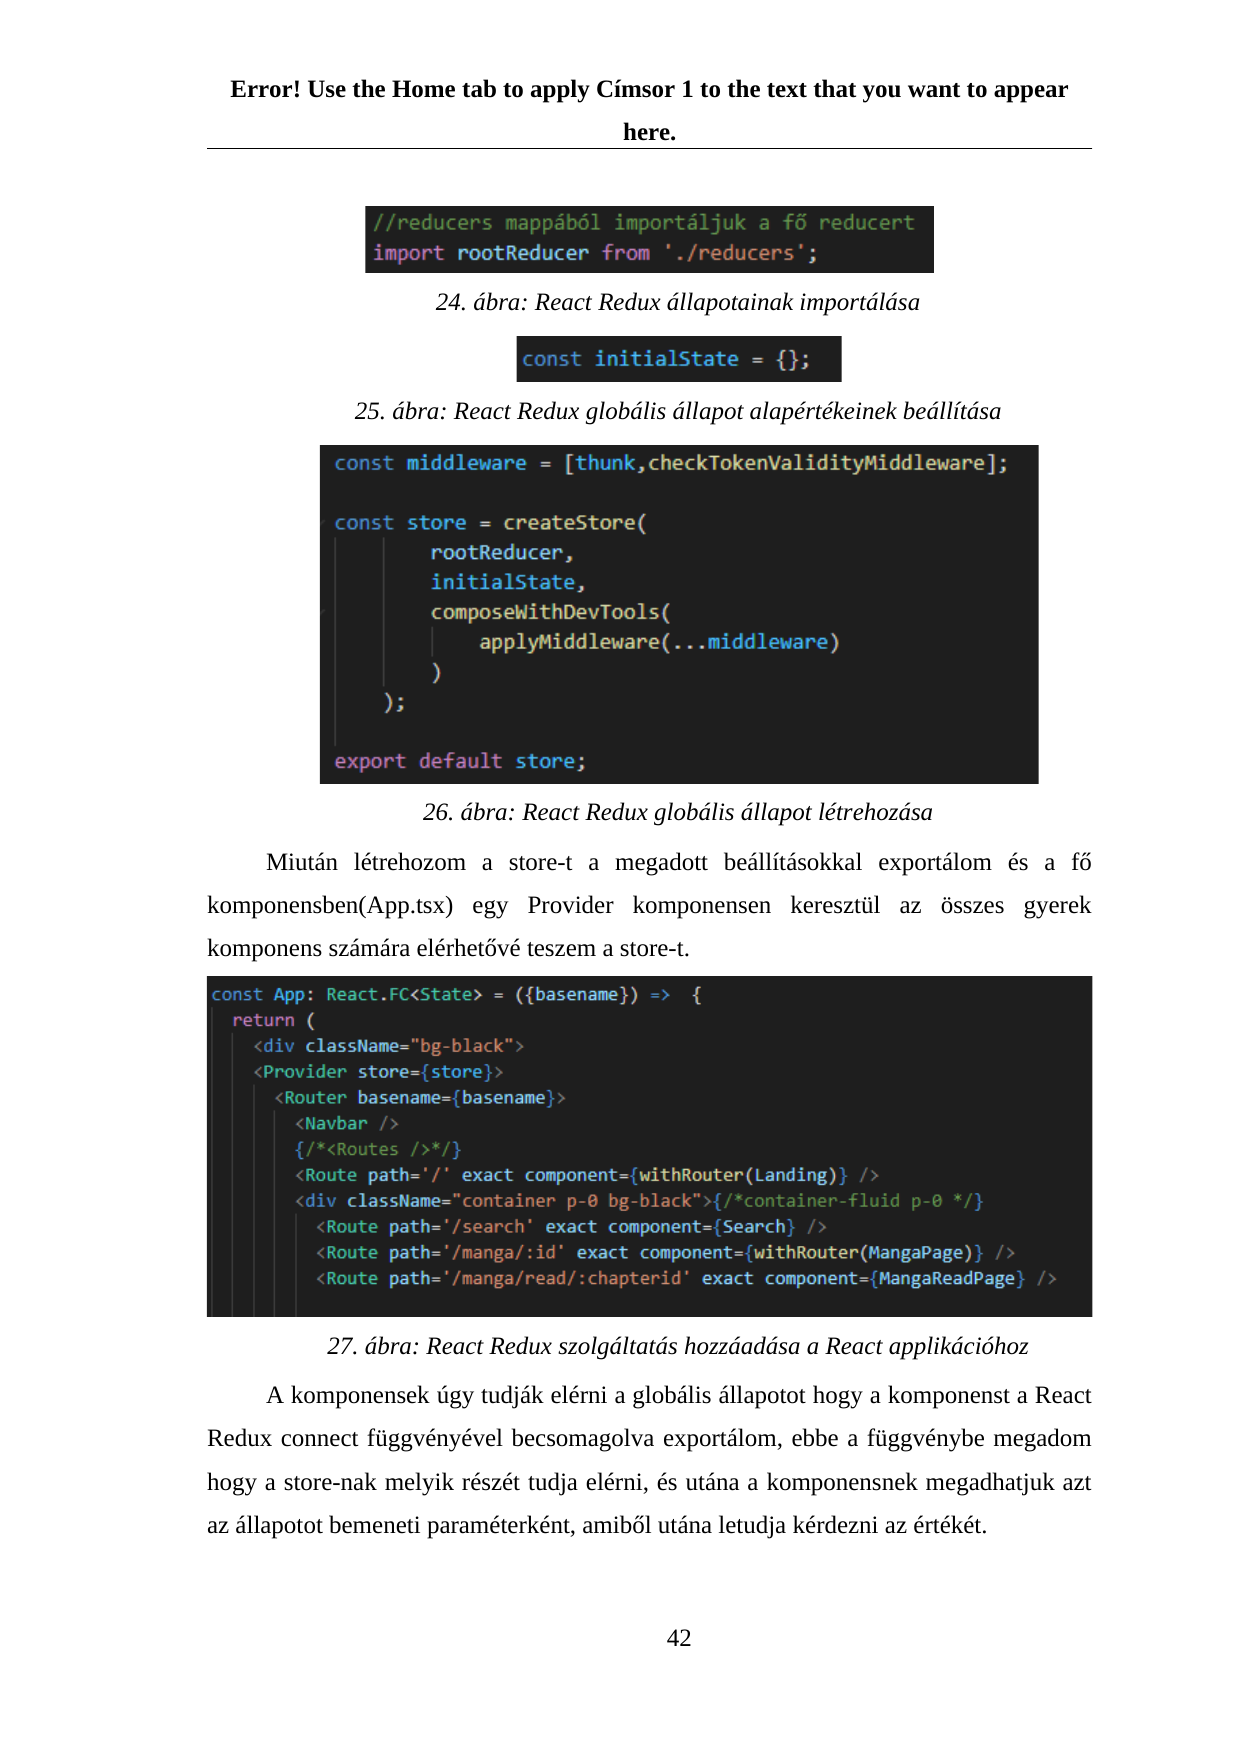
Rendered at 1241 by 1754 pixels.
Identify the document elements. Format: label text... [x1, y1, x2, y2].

text A komponensek úgy tudják elérni a globális állapotot hogy a komponenst a React Redux connect függvényével becsomagolva exportálom, ebbe a függvénybe megadom hogy a store-nak melyik részét tudja elérni, és utána a komponensnek megadhatjuk azt az állapotot bemeneti paraméterként, amiből utána letudja kérdezni az értékét. [207, 1380, 1092, 1538]
text 25. ábra: React Redux globális állapot alapértékeinek beállítása [207, 396, 1092, 425]
picture [319, 445, 1039, 784]
picture [206, 976, 1093, 1317]
text 27. ábra: React Redux szolgáltatás hozzáadása a React applikációhoz [207, 1331, 1092, 1359]
text 26. ábra: React Redux globális állapot létrehozása [207, 797, 1092, 826]
picture [516, 336, 842, 382]
picture [365, 206, 934, 273]
text 24. ábra: React Redux állapotainak importálása [207, 287, 1092, 316]
text Miután létrehozom a store-t a megadott beállításokkal exportálom és a fő komponensben(App.tsx) egy Provider komponensen keresztül az összes gyerek komponens számára elérhetővé teszem a store-t. [207, 847, 1092, 962]
